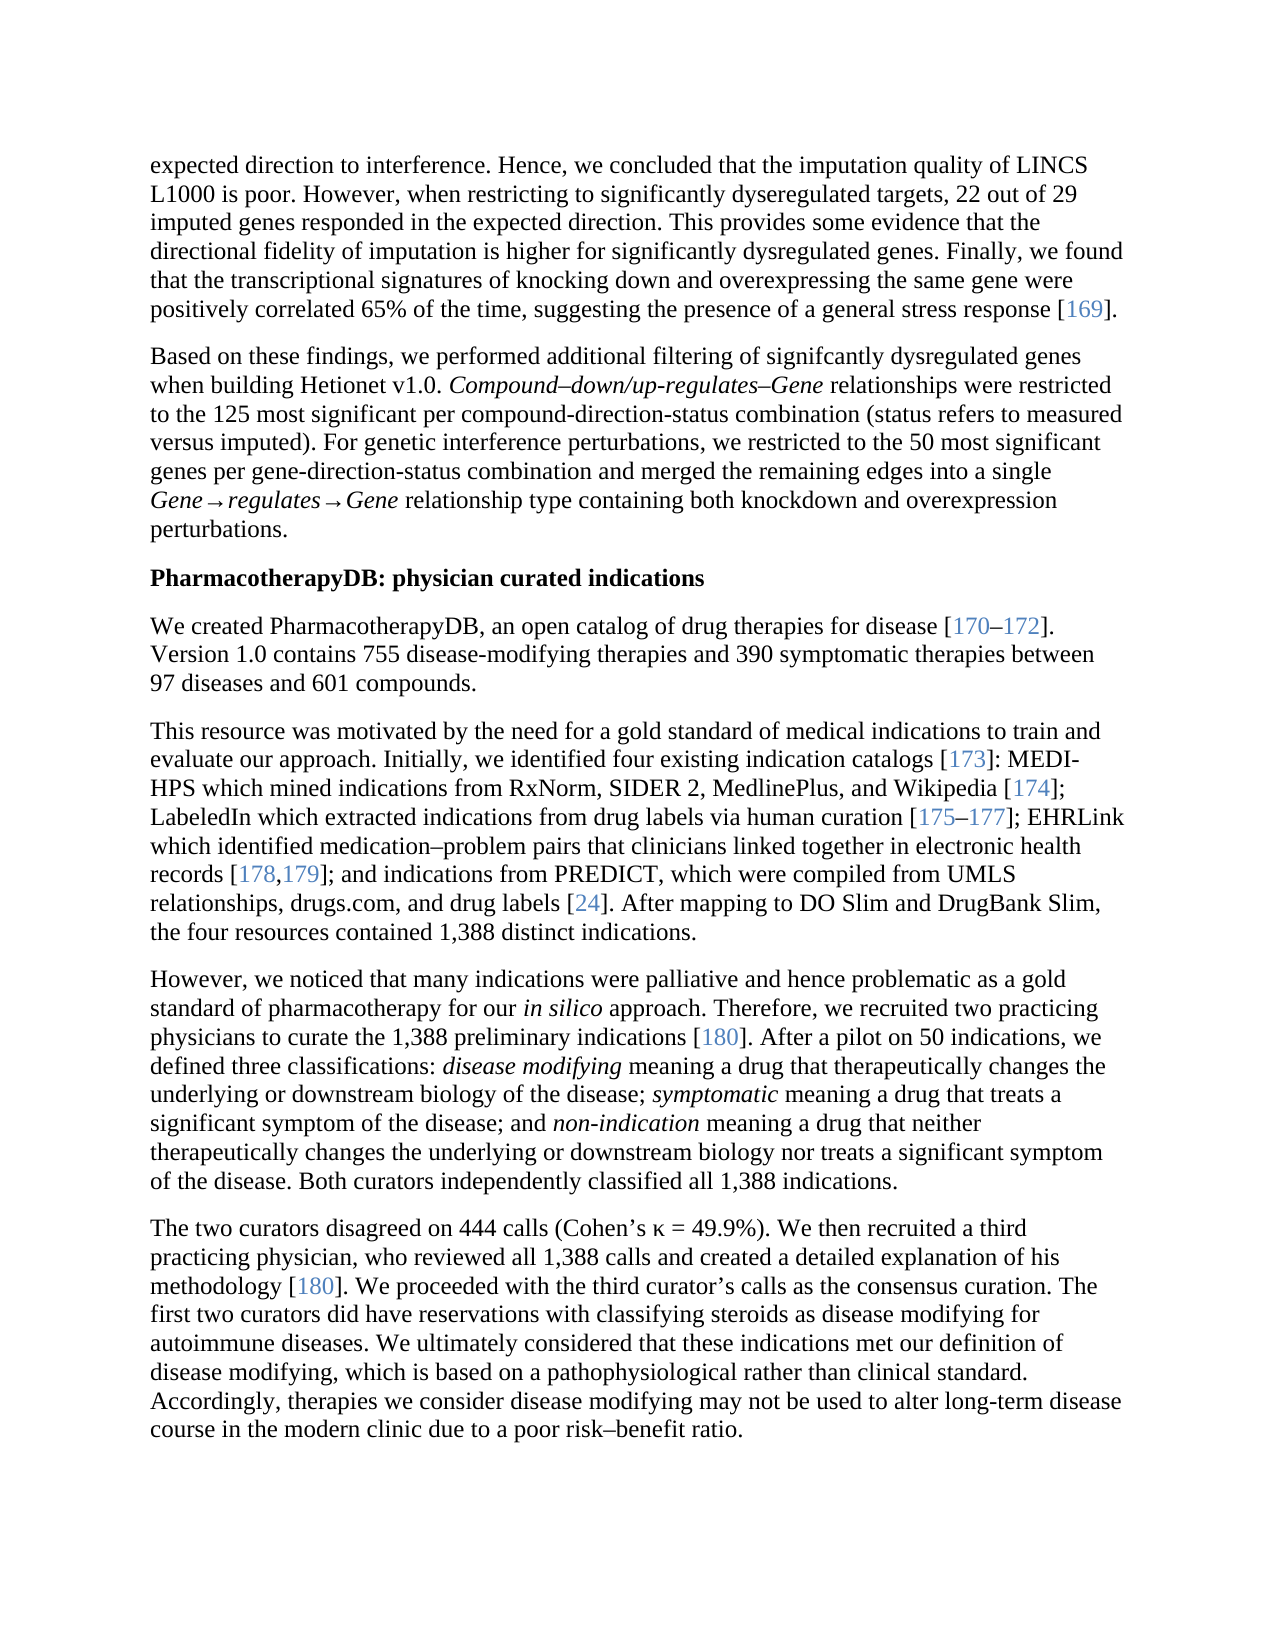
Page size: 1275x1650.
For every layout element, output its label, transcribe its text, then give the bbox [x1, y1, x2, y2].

text Based on these findings, we performed additional filtering of signifcantly dysregulated genes when building Hetionet v1.0. Compound–down/up-regulates–Gene relationships were restricted to the 125 most significant per compound-direction-status combination (status refers to measured versus imputed). For genetic interference perturbations, we restricted to the 50 most significant genes per gene-direction-status combination and merged the remaining edges into a single Gene→regulates→Gene relationship type containing both knockdown and overexpression perturbations. [150, 341, 1125, 542]
text However, we noticed that many indications were palliative and hence problematic as a gold standard of pharmacotherapy for our in silico approach. Therefore, we recruited two practicing physicians to curate the 1,388 preliminary indications [180]. After a pilot on 50 indications, we defined three classifications: disease modifying meaning a drug that therapeutically changes the underlying or downstream biology of the disease; symptomatic meaning a drug that treats a significant symptom of the disease; and non-indication meaning a drug that neither therapeutically changes the underlying or downstream biology nor treats a significant symptom of the disease. Both curators independently classified all 1,388 indications. [150, 964, 1125, 1194]
subtitle PharmacotherapyDB: physician curated indications [150, 563, 1125, 592]
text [150, 150, 1125, 322]
text The two curators disagreed on 444 calls (Cohen’s κ = 49.9%). We then recruited a third practicing physician, who reviewed all 1,388 calls and created a detailed explanation of his methodology [180]. We proceeded with the third curator’s calls as the consensus curation. The first two curators did have reservations with classifying steroids as disease modifying for autoimmune diseases. We ultimately considered that these indications met our definition of disease modifying, which is based on a pathophysiological rather than clinical standard. Accordingly, therapies we consider disease modifying may not be used to alter long-term disease course in the modern clinic due to a poor risk–benefit ratio. [150, 1213, 1125, 1443]
text We created PharmacotherapyDB, an open catalog of drug therapies for disease [170–172]. Version 1.0 contains 755 disease-modifying therapies and 390 symptomatic therapies between 97 diseases and 601 compounds. [150, 611, 1125, 697]
text This resource was motivated by the need for a gold standard of medical indications to train and evaluate our approach. Initially, we identified four existing indication catalogs [173]: MEDI-HPS which mined indications from RxNorm, SIDER 2, MedlinePlus, and Wikipedia [174]; LabeledIn which extracted indications from drug labels via human curation [175–177]; EHRLink which identified medication–problem pairs that clinicians linked together in electronic health records [178,179]; and indications from PREDICT, which were compiled from UMLS relationships, drugs.com, and drug labels [24]. After mapping to DO Slim and DrugBank Slim, the four resources contained 1,388 distinct indications. [150, 716, 1125, 946]
